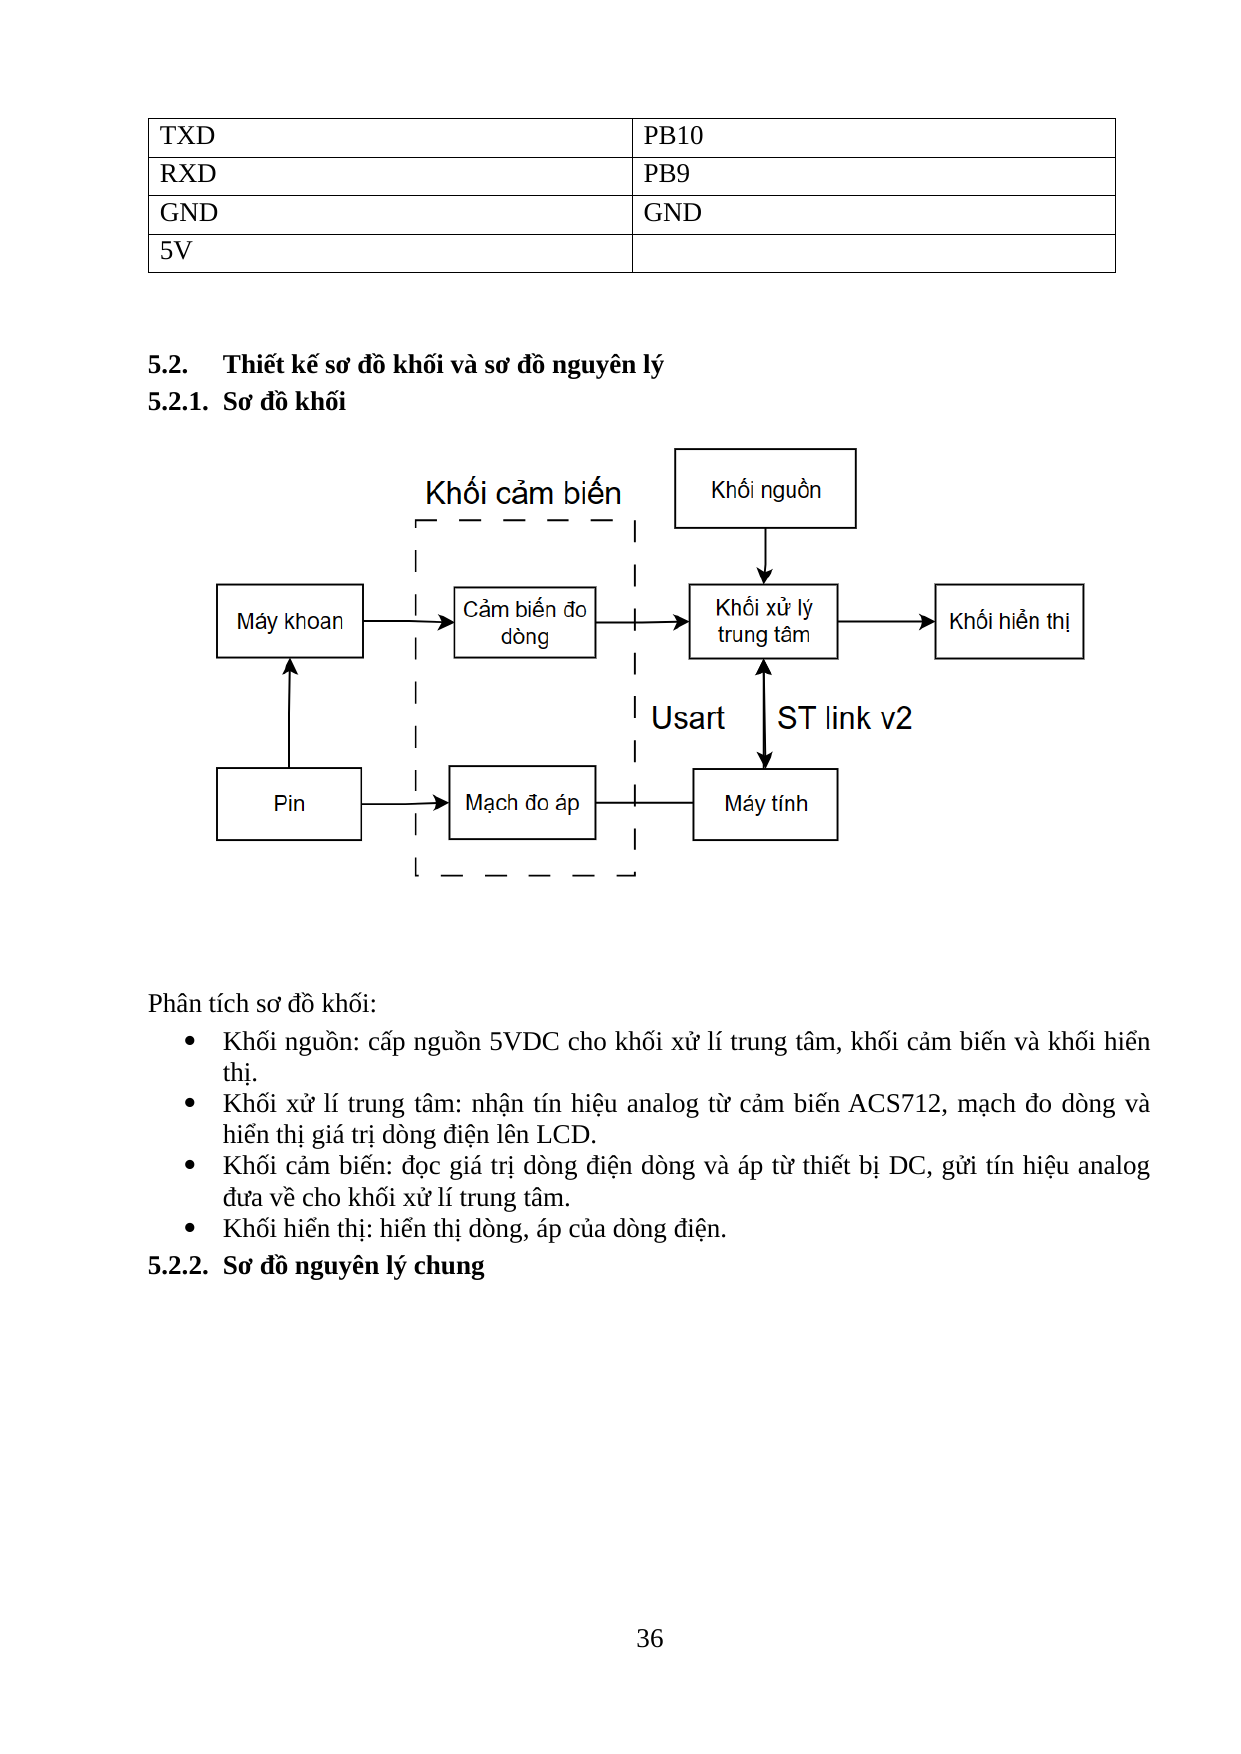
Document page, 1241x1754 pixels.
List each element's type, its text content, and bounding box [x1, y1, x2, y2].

list Khối xử lí trung tâm: nhận tín hiệu analog từ cảm biến ACS712, mạch đo dòng và hiển thị giá trị dòng điện lên LCD. [185, 1087, 1152, 1149]
table_cell TXD [149, 119, 632, 157]
table_cell PB10 [633, 119, 1115, 157]
table_cell GND [633, 196, 1115, 233]
subtitle Thiết kế sơ đồ khối và sơ đồ nguyên lý [148, 348, 1152, 379]
list Khối hiển thị: hiển thị dòng, áp của dòng điện. [185, 1212, 1152, 1243]
list Khối cảm biến: đọc giá trị dòng điện dòng và áp từ thiết bị DC, gửi tín hiệu analog đưa về cho khối xử lí trung tâm. [185, 1149, 1152, 1212]
picture [192, 422, 1108, 907]
subtitle Sơ đồ nguyên lý chung [148, 1249, 1152, 1280]
table_cell [633, 235, 1115, 272]
list Khối nguồn: cấp nguồn 5VDC cho khối xử lí trung tâm, khối cảm biến và khối hiển thị. [185, 1024, 1152, 1087]
table_cell 5V [149, 235, 632, 272]
table_cell PB9 [633, 158, 1115, 195]
table_cell RXD [149, 158, 632, 195]
text Phân tích sơ đồ khối: [148, 987, 1152, 1018]
subtitle Sơ đồ khối [148, 385, 1152, 416]
table_cell GND [149, 196, 632, 233]
